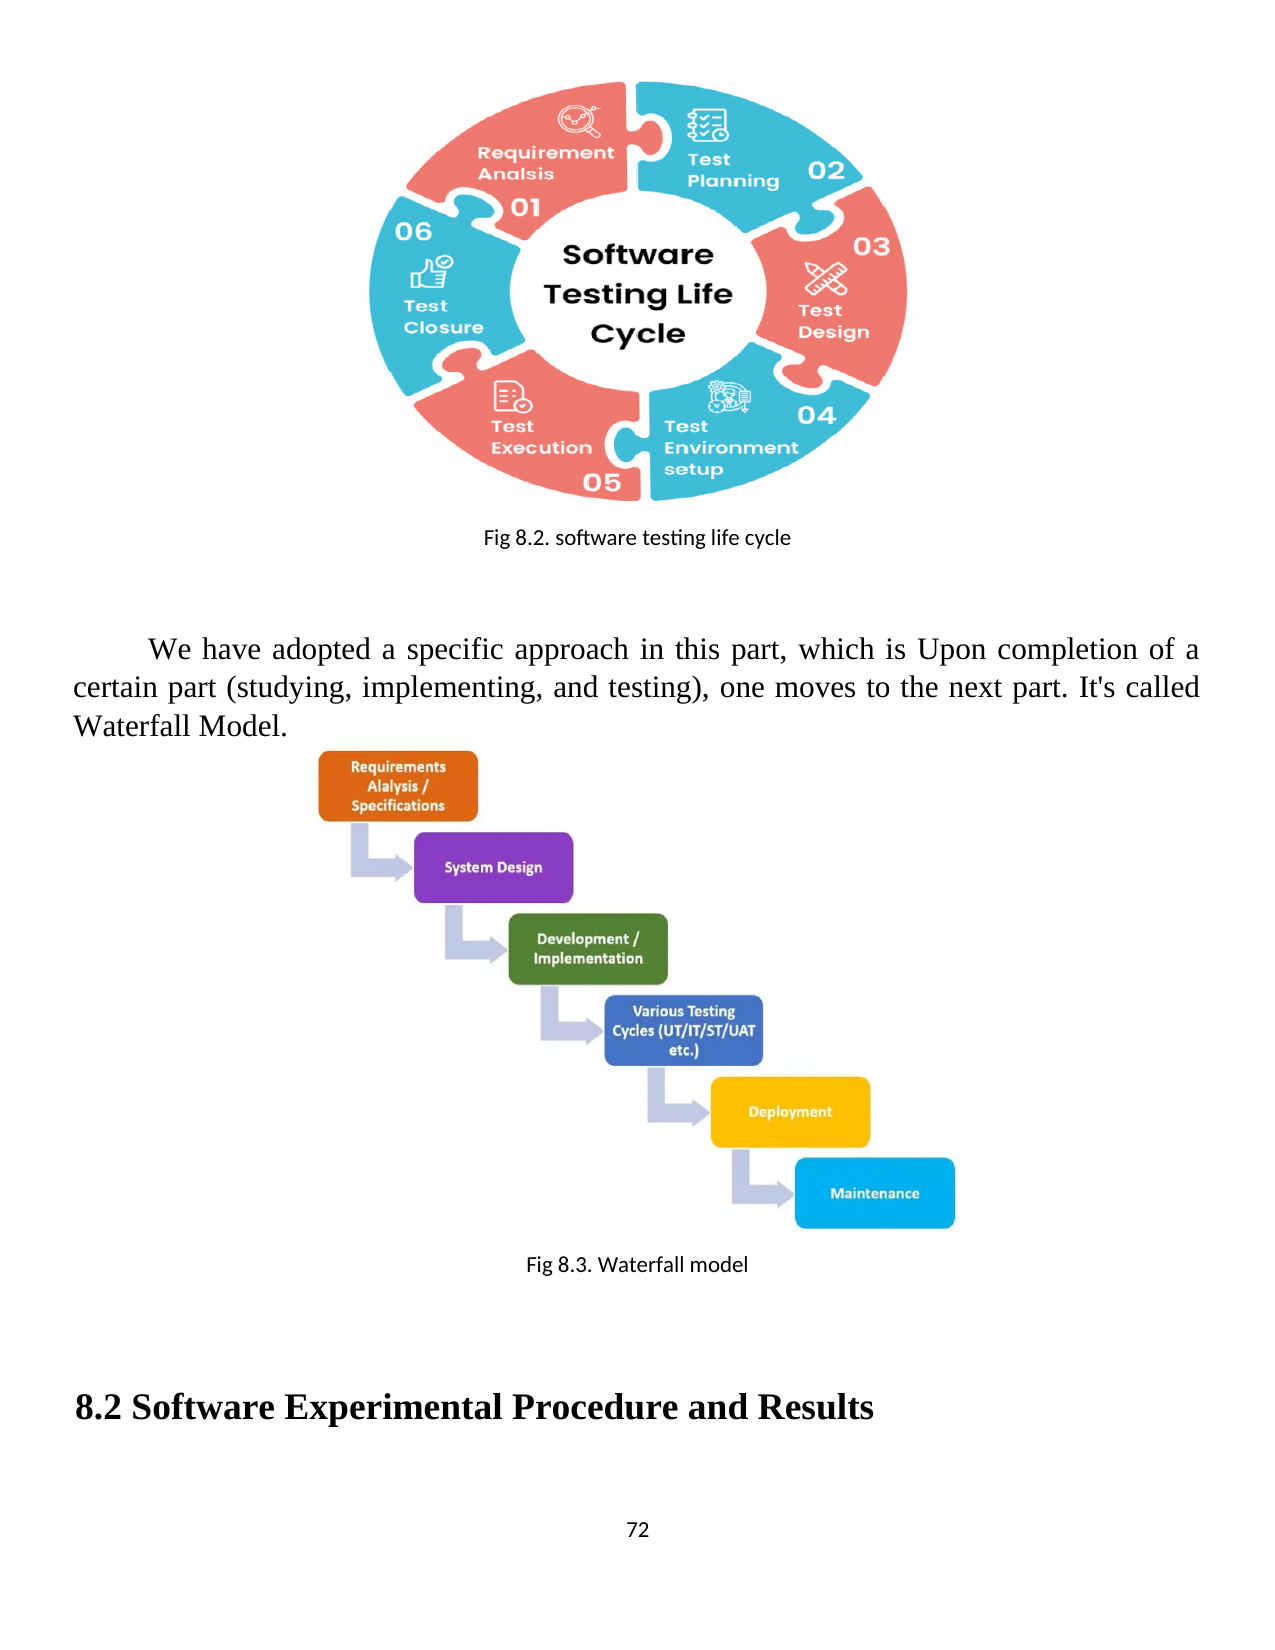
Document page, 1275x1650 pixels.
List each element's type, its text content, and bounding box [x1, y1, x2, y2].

text We have adopted a specific approach in this part, which is Upon completion of a certain part (studying, implementing, and testing), one moves to the next part. It's called Waterfall Model. [73, 630, 1202, 743]
text 8.2 Software Experimental Procedure and Results [75, 1384, 1200, 1427]
picture [341, 75, 934, 505]
picture [314, 745, 961, 1232]
text Fig 8.2. software testing life cycle [73, 523, 1202, 551]
text Fig 8.3. Waterfall model [73, 1250, 1202, 1278]
